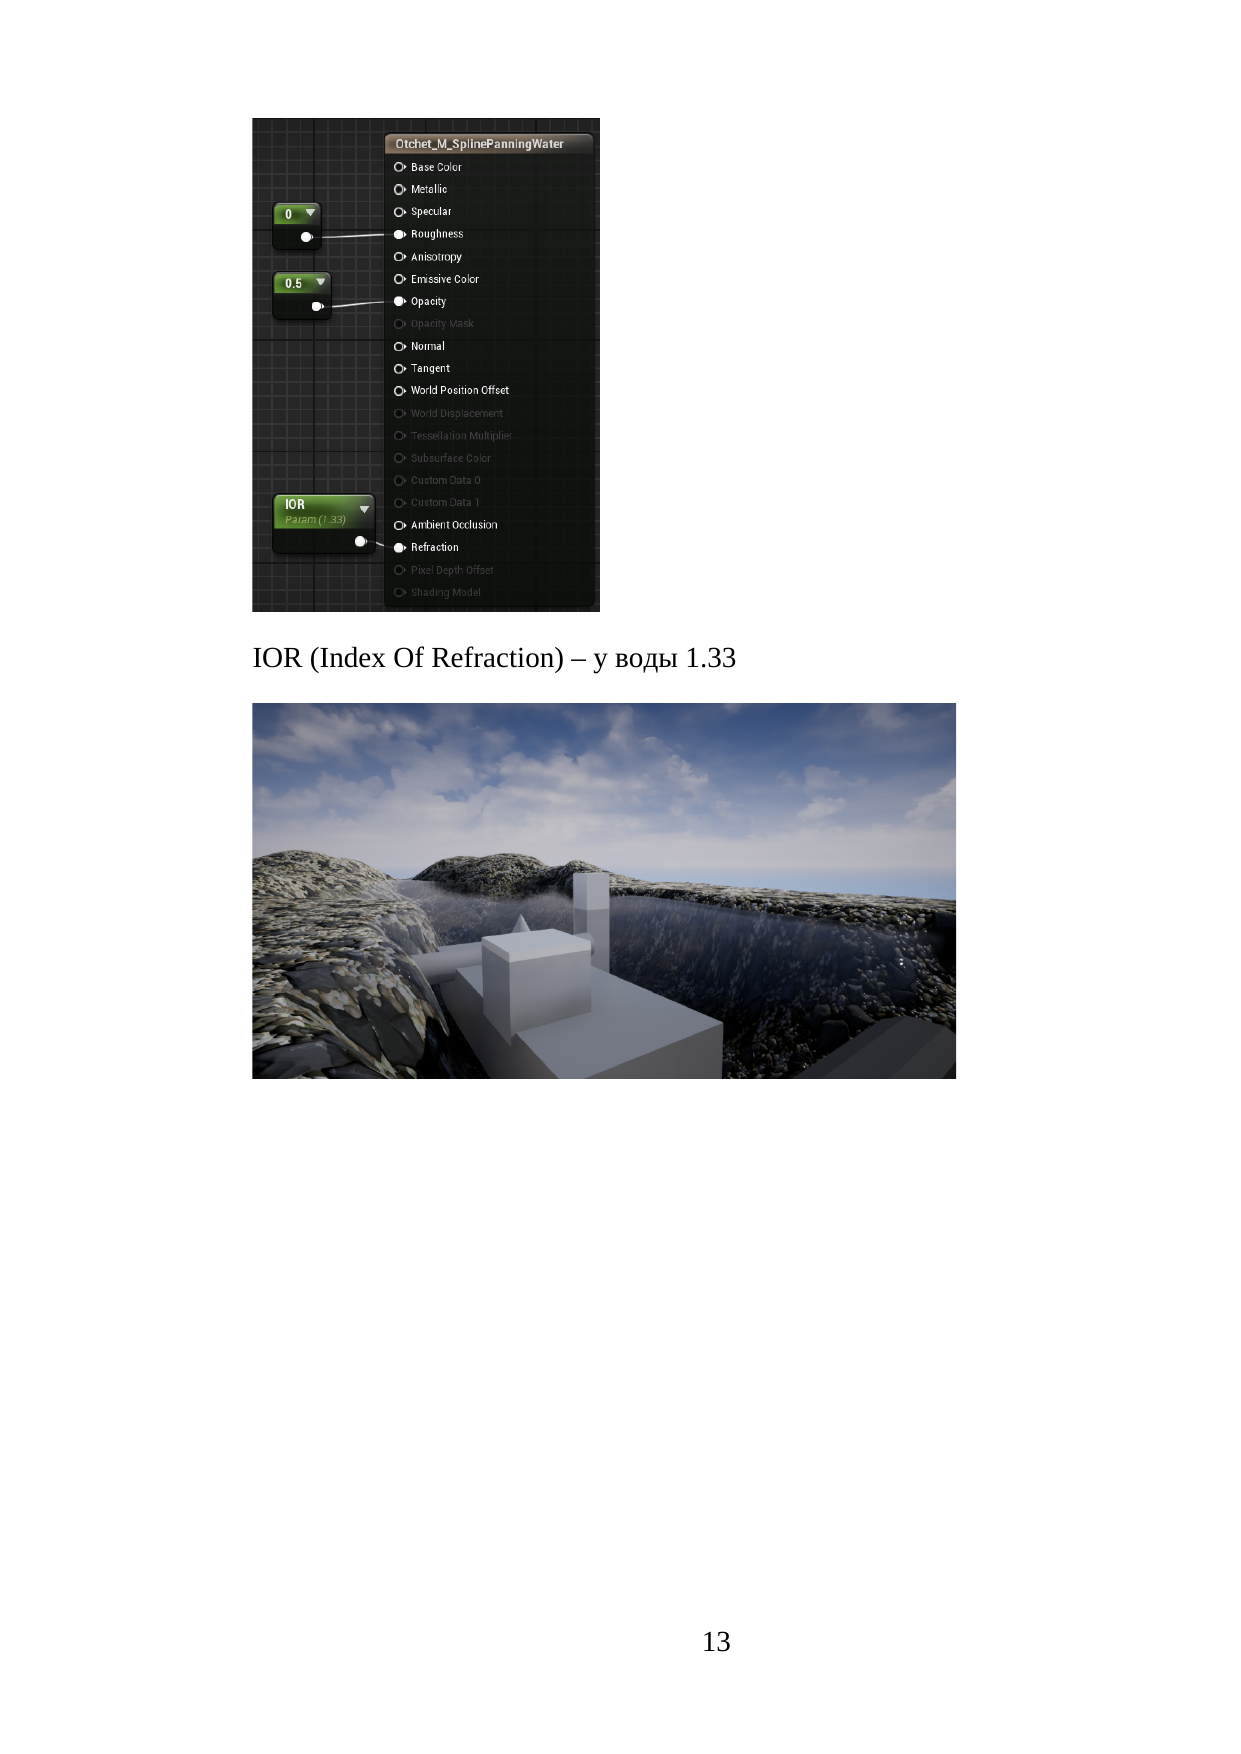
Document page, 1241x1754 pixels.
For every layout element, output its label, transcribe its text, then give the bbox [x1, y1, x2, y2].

picture [252, 118, 600, 612]
text IOR (Index Of Refraction) – у воды 1.33 [177, 641, 1181, 674]
picture [252, 703, 957, 1079]
